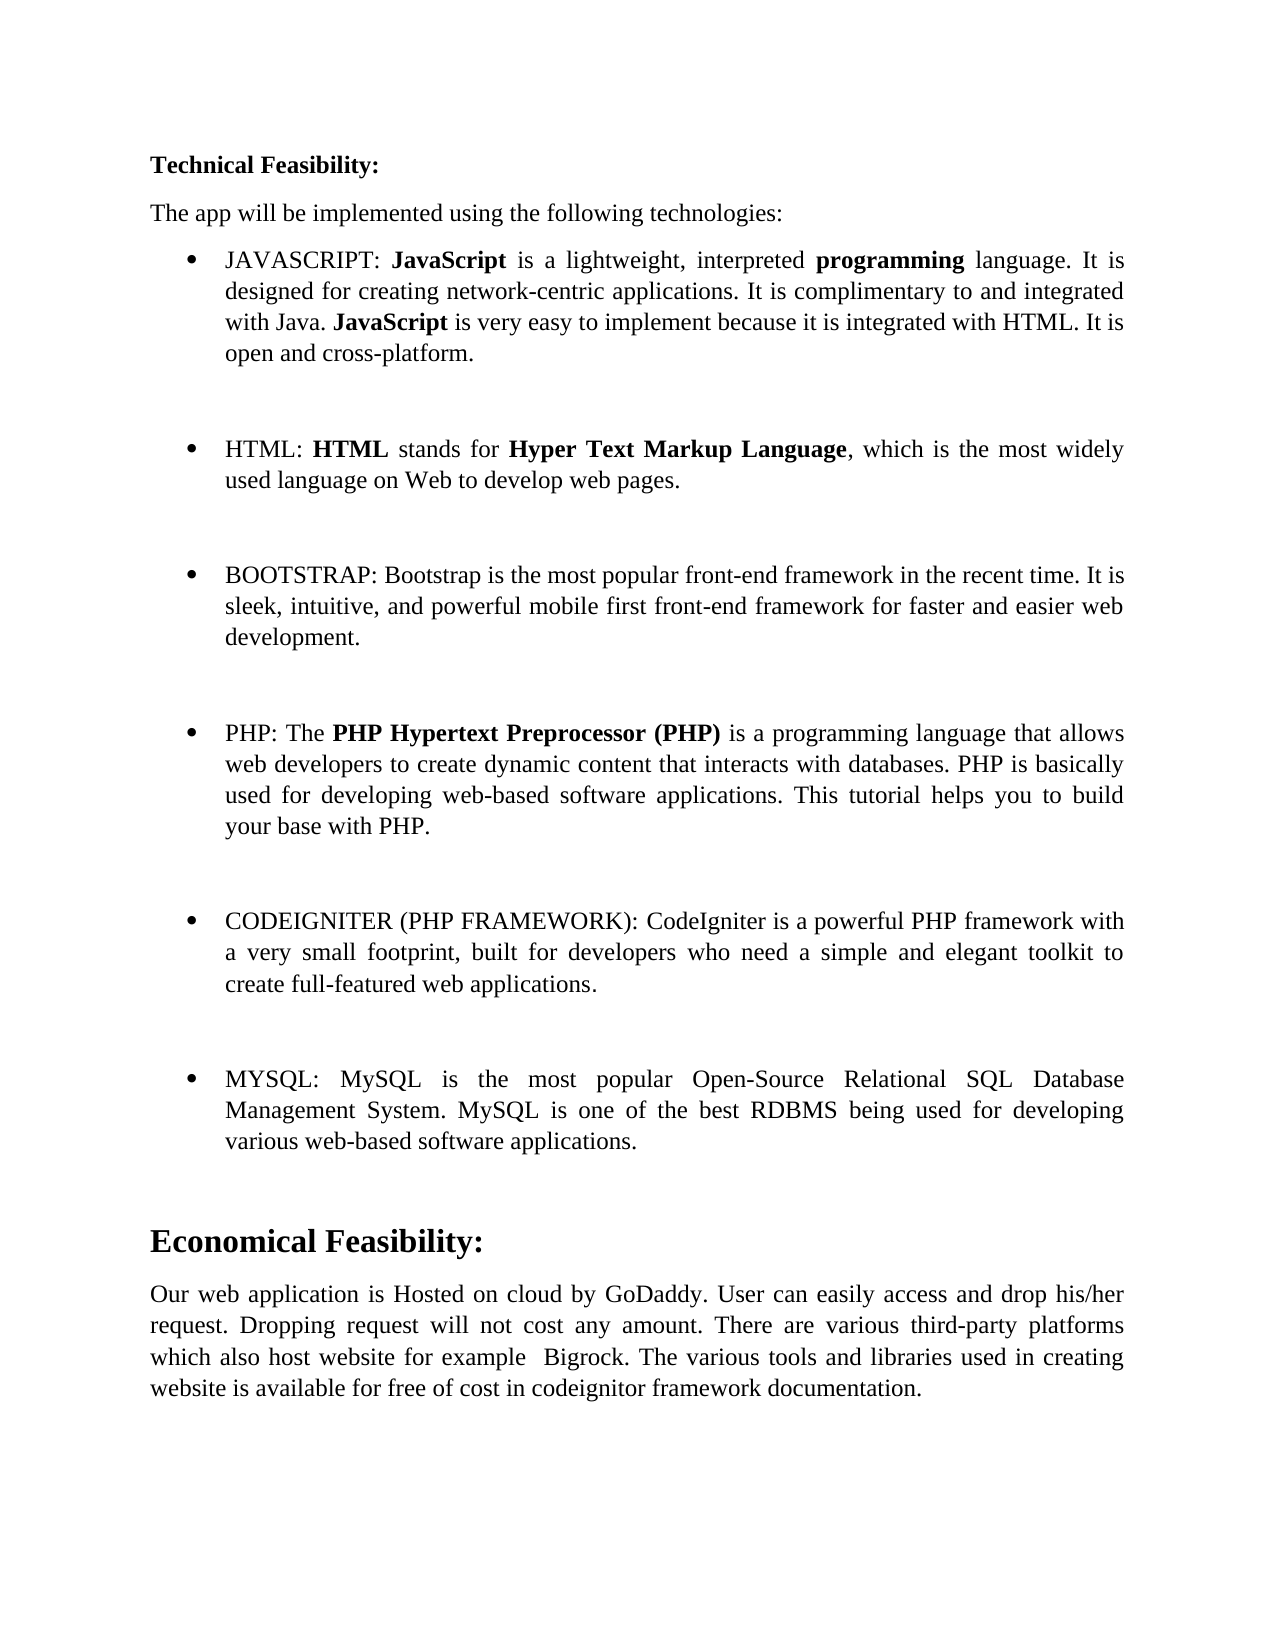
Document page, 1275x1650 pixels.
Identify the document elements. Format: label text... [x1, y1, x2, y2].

text The app will be implemented using the following technologies: [150, 198, 1125, 226]
text Technical Feasibility: [150, 150, 1125, 179]
text Our web application is Hosted on cloud by GoDaddy. User can easily access and drop his/her request. Dropping request will not cost any amount. There are various third-party platforms which also host website for example Bigrock. The various tools and libraries used in creating website is available for free of cost in codeignitor framework documentation. [150, 1279, 1125, 1401]
list MYSQL: MySQL is the most popular Open-Source Relational SQL Database Management System. MySQL is one of the best RDBMS being used for developing various web-based software applications. [187, 1064, 1125, 1155]
list BOOTSTRAP: Bootstrap is the most popular front-end framework in the recent time. It is sleek, intuitive, and powerful mobile first front-end framework for faster and easier web development. [187, 560, 1125, 651]
list CODEIGNITER (PHP FRAMEWORK): CodeIgniter is a powerful PHP framework with a very small footprint, built for developers who need a simple and elegant toolkit to create full-featured web applications. [187, 906, 1125, 997]
list HTML: HTML stands for Hyper Text Markup Language, which is the most widely used language on Web to develop web pages. [187, 434, 1125, 494]
list JAVASCRIPT: JavaScript is a lightweight, interpreted programming language. It is designed for creating network-centric applications. It is complimentary to and integrated with Java. JavaScript is very easy to implement because it is integrated with HTML. It is open and cross-platform. [187, 245, 1125, 367]
list PHP: The PHP Hypertext Preprocessor (PHP) is a programming language that allows web developers to create dynamic content that interacts with databases. PHP is basically used for developing web-based software applications. This tutorial helps you to build your base with PHP. [187, 718, 1125, 840]
text Economical Feasibility: [150, 1222, 1125, 1260]
